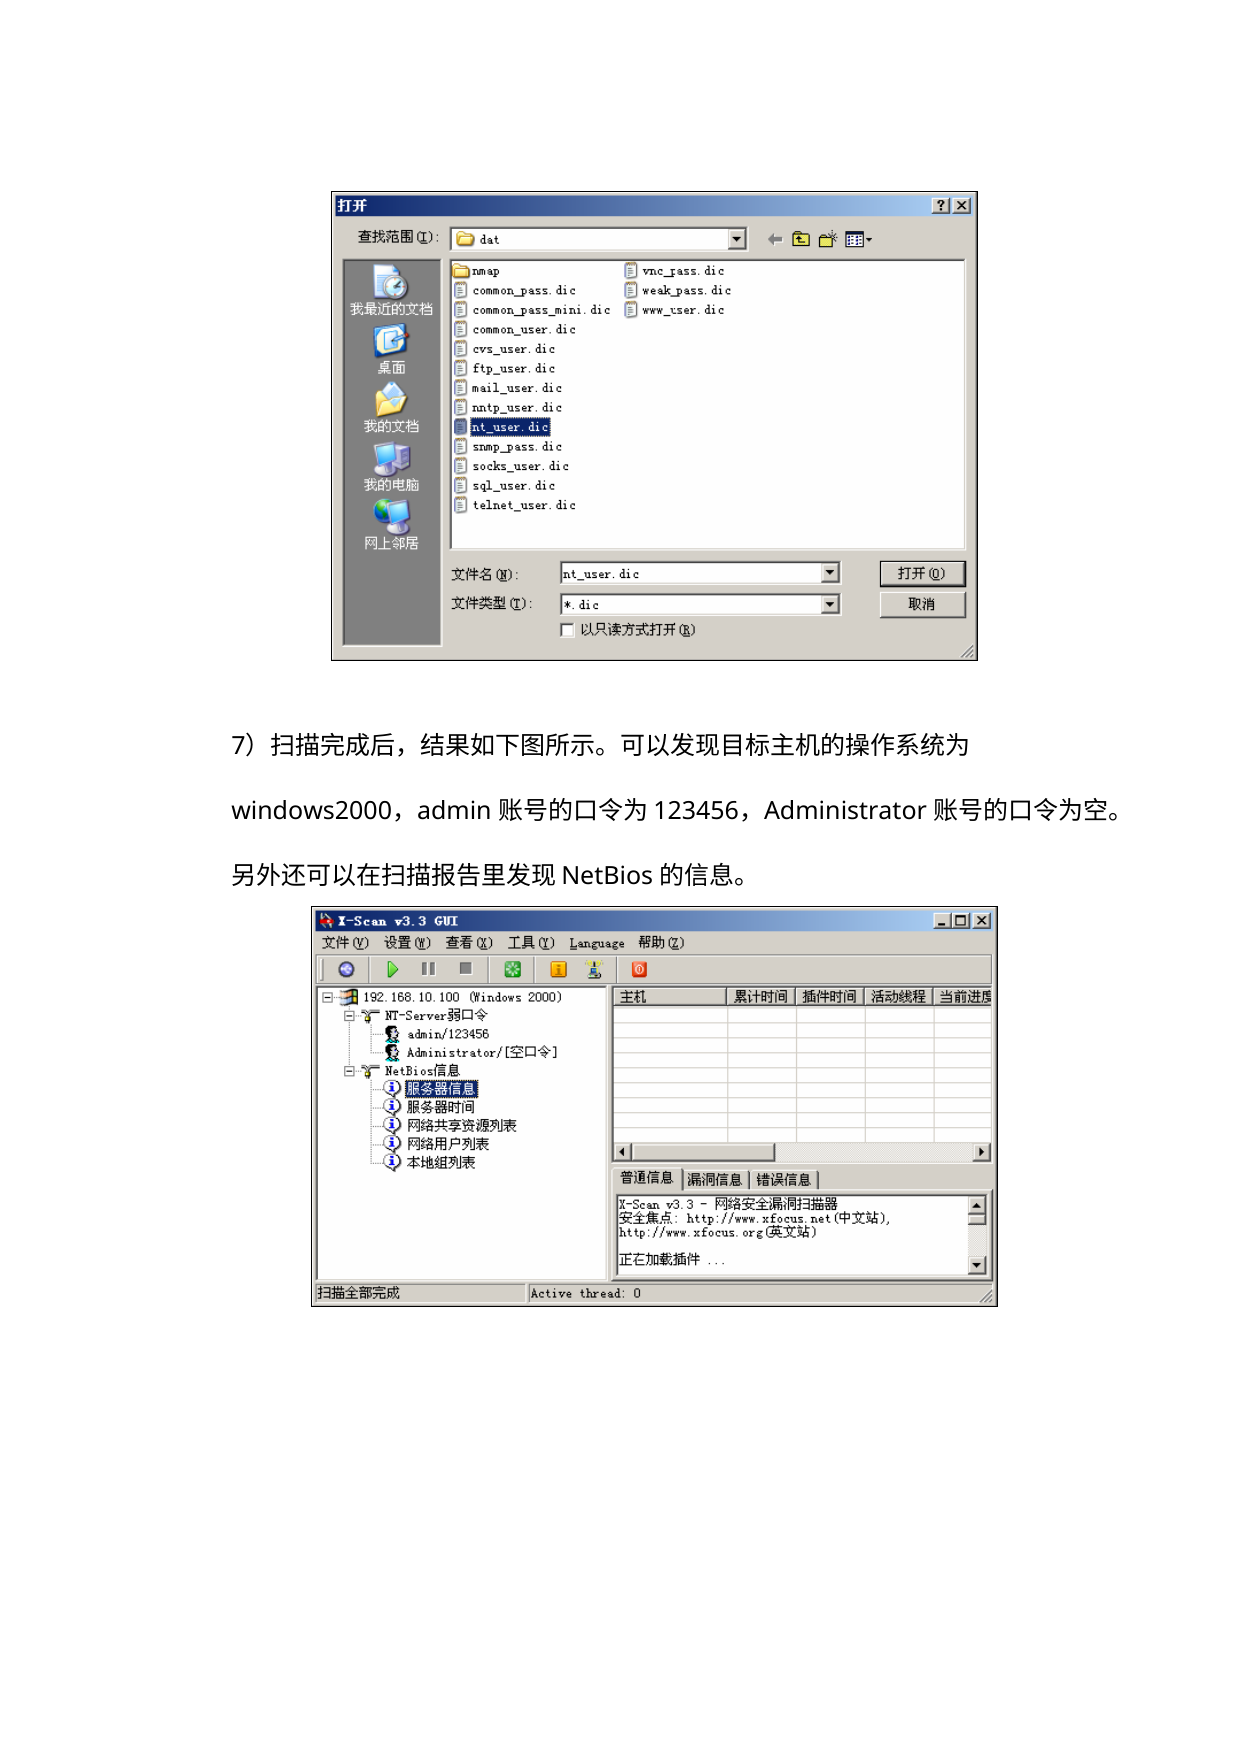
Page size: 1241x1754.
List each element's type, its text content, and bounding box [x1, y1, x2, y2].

text 7）扫描完成后，结果如下图所示。可以发现目标主机的操作系统为windows2000，admin 账号的口令为123456，Administrator 账号的口令为空。另外还可以在扫描报告里发现NetBios 的信息。 [231, 711, 1122, 906]
